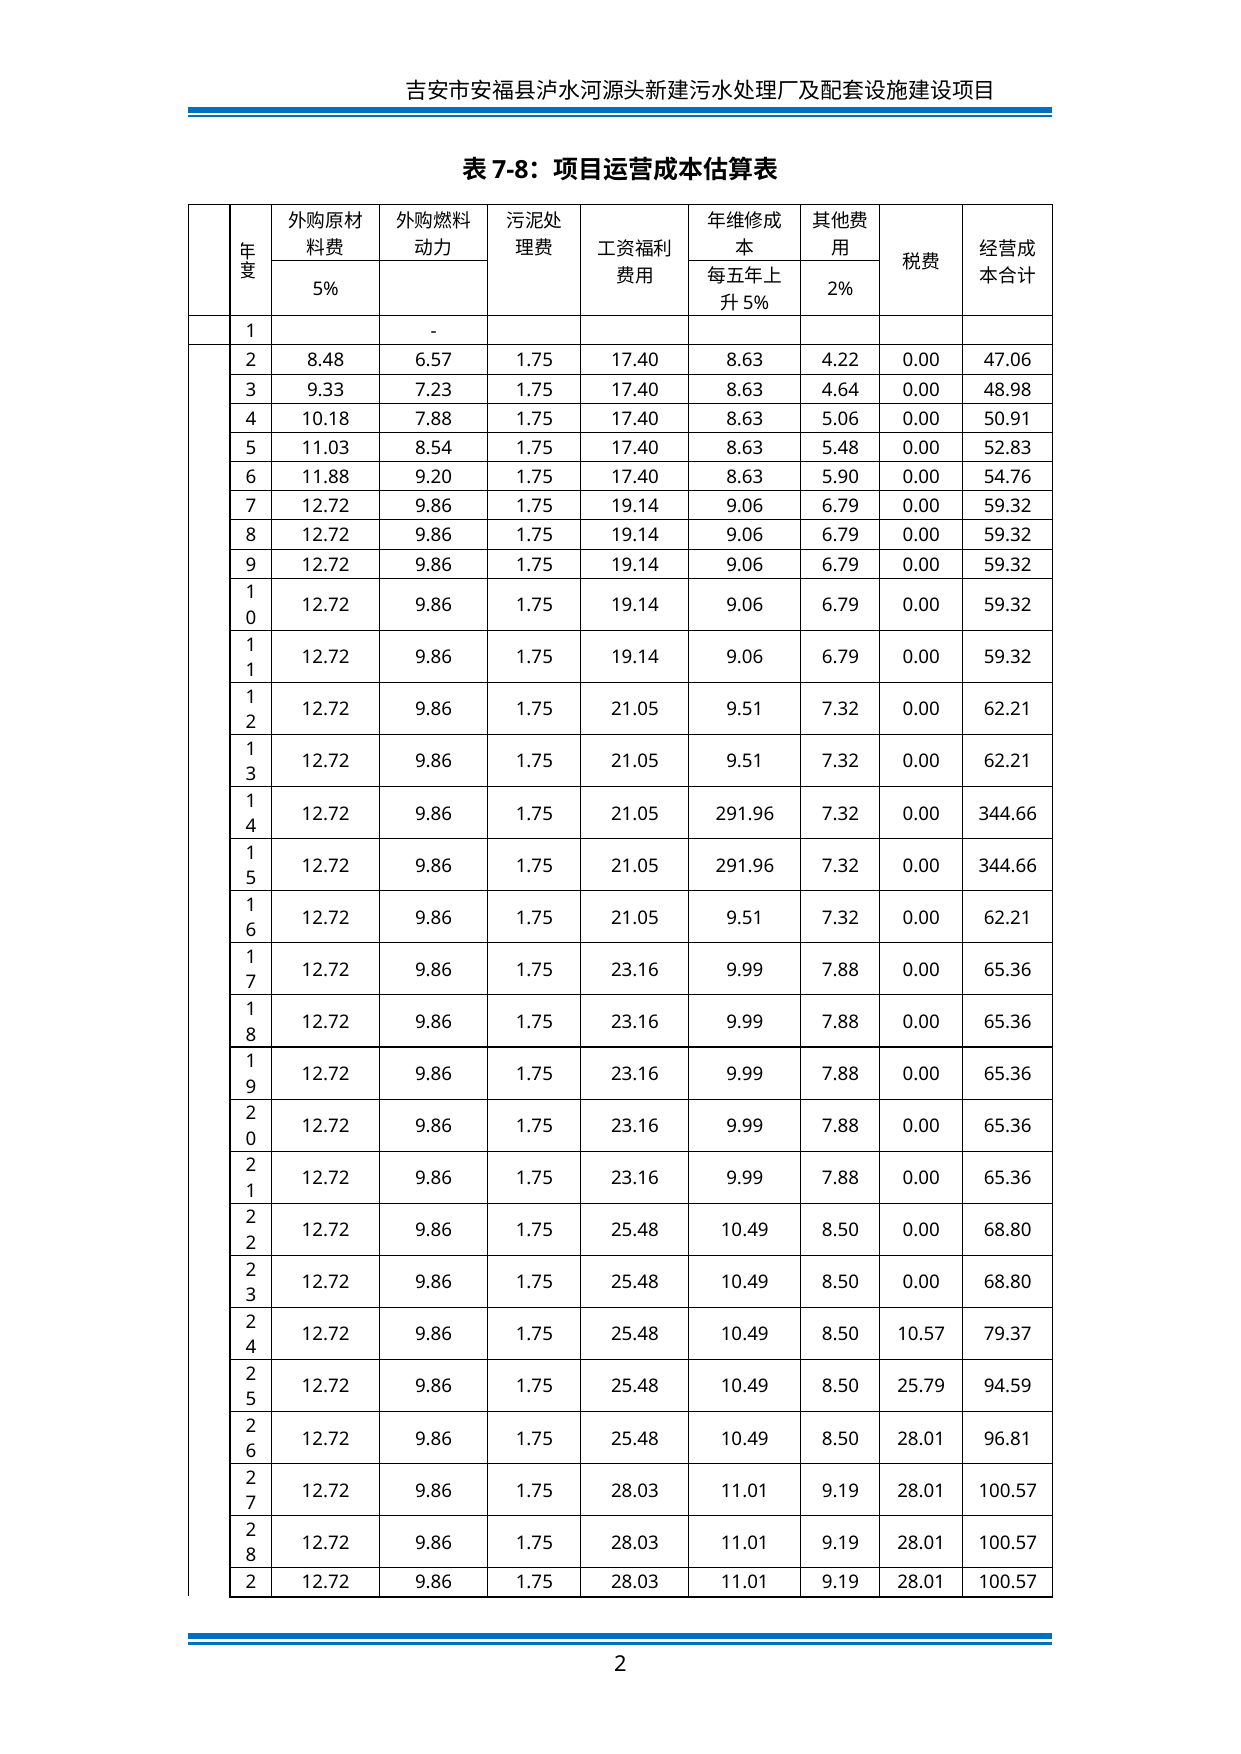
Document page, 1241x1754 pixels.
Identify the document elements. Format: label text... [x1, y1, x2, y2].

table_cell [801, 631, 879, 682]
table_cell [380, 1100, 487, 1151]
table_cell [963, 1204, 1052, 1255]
table_header [189, 205, 229, 315]
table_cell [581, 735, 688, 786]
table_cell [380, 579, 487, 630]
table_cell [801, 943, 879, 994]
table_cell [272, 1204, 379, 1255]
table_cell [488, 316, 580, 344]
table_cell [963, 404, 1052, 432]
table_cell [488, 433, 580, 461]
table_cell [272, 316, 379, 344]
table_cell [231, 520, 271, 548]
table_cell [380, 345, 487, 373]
table_header 外购燃料动力 [380, 205, 487, 260]
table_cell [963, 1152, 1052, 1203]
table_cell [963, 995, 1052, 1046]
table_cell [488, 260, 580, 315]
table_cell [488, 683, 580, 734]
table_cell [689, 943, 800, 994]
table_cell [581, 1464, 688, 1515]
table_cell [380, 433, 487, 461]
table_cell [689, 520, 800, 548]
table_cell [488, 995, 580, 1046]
table_header 外购原材料费 [272, 205, 379, 260]
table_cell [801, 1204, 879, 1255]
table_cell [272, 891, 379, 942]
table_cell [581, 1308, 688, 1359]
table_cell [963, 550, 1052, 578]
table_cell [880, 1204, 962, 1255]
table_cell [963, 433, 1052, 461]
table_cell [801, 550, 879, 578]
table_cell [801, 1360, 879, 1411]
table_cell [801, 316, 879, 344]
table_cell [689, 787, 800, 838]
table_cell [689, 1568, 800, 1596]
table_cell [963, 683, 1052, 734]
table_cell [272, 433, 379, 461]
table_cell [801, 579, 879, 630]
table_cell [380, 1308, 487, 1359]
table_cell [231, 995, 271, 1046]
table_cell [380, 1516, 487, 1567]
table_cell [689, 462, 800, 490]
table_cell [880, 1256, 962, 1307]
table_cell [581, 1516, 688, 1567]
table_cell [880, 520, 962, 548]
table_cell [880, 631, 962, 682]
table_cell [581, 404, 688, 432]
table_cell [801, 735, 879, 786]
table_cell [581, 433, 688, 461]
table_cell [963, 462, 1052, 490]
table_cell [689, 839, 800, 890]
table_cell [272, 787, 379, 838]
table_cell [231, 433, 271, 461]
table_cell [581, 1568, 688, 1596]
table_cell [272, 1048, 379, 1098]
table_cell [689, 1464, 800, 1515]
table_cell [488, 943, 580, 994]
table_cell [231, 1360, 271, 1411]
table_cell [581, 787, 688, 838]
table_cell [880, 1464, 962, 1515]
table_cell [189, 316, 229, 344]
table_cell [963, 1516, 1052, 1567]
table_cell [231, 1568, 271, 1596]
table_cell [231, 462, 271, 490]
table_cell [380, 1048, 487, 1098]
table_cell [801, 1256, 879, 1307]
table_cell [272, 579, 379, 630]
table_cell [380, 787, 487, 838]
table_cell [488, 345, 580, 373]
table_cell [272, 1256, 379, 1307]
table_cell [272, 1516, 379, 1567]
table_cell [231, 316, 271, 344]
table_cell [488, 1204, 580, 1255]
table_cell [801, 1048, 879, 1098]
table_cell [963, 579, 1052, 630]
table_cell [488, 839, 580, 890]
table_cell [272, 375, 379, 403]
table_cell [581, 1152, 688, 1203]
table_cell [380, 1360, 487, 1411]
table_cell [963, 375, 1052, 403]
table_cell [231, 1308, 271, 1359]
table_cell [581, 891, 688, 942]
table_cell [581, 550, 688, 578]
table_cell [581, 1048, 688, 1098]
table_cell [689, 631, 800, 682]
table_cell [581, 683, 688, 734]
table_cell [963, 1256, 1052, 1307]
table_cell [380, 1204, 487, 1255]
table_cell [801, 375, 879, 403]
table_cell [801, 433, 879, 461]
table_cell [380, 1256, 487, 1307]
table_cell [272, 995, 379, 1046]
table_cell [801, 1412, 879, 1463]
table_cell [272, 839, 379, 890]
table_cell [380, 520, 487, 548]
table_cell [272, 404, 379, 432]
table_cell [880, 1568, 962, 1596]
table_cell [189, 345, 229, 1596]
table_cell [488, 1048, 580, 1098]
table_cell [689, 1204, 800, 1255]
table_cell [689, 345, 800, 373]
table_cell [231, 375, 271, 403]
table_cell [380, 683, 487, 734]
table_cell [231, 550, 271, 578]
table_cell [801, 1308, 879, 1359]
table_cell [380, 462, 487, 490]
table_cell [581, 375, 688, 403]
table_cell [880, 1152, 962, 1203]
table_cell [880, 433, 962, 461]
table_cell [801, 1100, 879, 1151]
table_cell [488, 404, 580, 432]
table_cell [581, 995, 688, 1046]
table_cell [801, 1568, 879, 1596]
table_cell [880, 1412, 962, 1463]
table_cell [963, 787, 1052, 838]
table_cell [380, 261, 487, 315]
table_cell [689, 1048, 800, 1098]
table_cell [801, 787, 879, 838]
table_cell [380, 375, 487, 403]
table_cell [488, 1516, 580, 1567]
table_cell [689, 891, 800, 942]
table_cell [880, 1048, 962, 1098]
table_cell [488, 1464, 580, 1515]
table_header 税费 [880, 205, 962, 315]
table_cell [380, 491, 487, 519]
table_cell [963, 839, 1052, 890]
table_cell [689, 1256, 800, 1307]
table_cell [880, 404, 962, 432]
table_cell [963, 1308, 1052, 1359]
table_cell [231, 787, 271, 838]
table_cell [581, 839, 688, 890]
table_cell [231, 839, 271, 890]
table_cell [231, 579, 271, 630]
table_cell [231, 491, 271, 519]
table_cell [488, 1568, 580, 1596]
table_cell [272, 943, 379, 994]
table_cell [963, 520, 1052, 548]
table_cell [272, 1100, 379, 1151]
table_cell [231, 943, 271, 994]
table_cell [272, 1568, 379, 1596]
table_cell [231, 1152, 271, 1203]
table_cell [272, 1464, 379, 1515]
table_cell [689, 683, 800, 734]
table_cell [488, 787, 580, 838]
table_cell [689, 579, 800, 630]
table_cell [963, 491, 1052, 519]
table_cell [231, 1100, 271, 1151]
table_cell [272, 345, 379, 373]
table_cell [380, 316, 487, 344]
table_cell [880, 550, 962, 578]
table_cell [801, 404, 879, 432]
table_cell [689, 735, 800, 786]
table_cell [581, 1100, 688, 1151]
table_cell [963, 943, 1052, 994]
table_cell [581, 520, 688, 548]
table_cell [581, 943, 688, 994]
table_header 其他费用 [801, 205, 879, 260]
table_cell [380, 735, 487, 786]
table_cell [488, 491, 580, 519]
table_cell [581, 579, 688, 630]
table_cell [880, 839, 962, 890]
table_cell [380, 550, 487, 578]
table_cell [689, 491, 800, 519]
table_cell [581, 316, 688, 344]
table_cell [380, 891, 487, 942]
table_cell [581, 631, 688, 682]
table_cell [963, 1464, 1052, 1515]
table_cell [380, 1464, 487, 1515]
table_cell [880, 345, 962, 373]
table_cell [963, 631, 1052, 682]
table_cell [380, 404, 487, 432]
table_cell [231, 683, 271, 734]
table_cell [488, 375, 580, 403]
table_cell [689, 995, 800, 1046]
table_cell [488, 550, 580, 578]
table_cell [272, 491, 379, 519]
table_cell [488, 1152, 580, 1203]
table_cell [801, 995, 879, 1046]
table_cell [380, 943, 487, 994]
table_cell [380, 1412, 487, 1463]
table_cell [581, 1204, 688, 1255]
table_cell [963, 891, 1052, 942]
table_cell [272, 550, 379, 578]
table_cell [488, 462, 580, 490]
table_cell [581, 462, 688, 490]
table_cell 5% [272, 261, 379, 315]
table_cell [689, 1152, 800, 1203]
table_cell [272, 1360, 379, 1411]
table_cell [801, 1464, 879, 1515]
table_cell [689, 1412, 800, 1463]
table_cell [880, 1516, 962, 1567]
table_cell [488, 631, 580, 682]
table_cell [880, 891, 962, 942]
table_header 工资福利费用 [581, 205, 688, 315]
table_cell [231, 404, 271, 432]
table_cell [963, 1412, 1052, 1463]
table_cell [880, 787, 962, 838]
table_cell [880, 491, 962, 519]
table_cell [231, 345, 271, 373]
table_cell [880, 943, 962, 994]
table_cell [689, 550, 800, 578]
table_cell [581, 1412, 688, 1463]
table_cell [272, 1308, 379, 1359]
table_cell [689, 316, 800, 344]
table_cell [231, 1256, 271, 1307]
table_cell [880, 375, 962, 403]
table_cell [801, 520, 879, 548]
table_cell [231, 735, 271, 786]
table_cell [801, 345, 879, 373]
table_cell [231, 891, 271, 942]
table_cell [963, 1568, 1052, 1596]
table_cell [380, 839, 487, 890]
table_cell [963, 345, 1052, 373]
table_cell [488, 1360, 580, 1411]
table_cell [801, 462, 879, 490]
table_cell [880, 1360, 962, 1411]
table_header 年维修成本 [689, 205, 800, 260]
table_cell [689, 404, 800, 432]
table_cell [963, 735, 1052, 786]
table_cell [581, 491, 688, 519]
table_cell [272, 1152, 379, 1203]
table_header 污泥处理费 [488, 205, 580, 260]
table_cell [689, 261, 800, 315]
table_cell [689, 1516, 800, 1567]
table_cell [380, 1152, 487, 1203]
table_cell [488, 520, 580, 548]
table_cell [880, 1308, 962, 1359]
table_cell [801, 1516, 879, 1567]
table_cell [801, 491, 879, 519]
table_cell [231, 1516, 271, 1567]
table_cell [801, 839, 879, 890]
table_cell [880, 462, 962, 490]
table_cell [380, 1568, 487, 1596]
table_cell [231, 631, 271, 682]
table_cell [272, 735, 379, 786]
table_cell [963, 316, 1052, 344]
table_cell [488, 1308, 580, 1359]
table_header 经营成本合计 [963, 205, 1052, 315]
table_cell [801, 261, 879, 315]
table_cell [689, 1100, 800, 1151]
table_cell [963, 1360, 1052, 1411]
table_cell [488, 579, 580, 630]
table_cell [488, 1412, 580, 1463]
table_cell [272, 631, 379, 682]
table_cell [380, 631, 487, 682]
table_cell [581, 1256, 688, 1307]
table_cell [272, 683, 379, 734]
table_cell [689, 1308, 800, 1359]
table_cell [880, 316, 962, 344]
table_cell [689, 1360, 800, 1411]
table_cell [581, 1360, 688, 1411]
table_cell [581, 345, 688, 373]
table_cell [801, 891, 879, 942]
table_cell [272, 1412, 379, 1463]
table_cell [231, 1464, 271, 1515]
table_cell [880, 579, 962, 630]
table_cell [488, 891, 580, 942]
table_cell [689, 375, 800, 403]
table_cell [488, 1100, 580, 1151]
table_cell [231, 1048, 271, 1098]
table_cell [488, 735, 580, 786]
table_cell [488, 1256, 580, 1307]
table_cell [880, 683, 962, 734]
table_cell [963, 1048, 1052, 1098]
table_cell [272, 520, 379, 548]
text 表7-8：项目运营成本估算表 [188, 150, 1052, 186]
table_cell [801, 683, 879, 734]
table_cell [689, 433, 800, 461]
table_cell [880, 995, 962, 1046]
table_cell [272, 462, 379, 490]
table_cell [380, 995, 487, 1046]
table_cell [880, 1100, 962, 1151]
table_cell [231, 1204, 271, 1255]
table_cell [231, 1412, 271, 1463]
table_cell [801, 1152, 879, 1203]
table_header 年度 [231, 205, 271, 315]
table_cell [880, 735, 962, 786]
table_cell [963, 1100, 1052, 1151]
